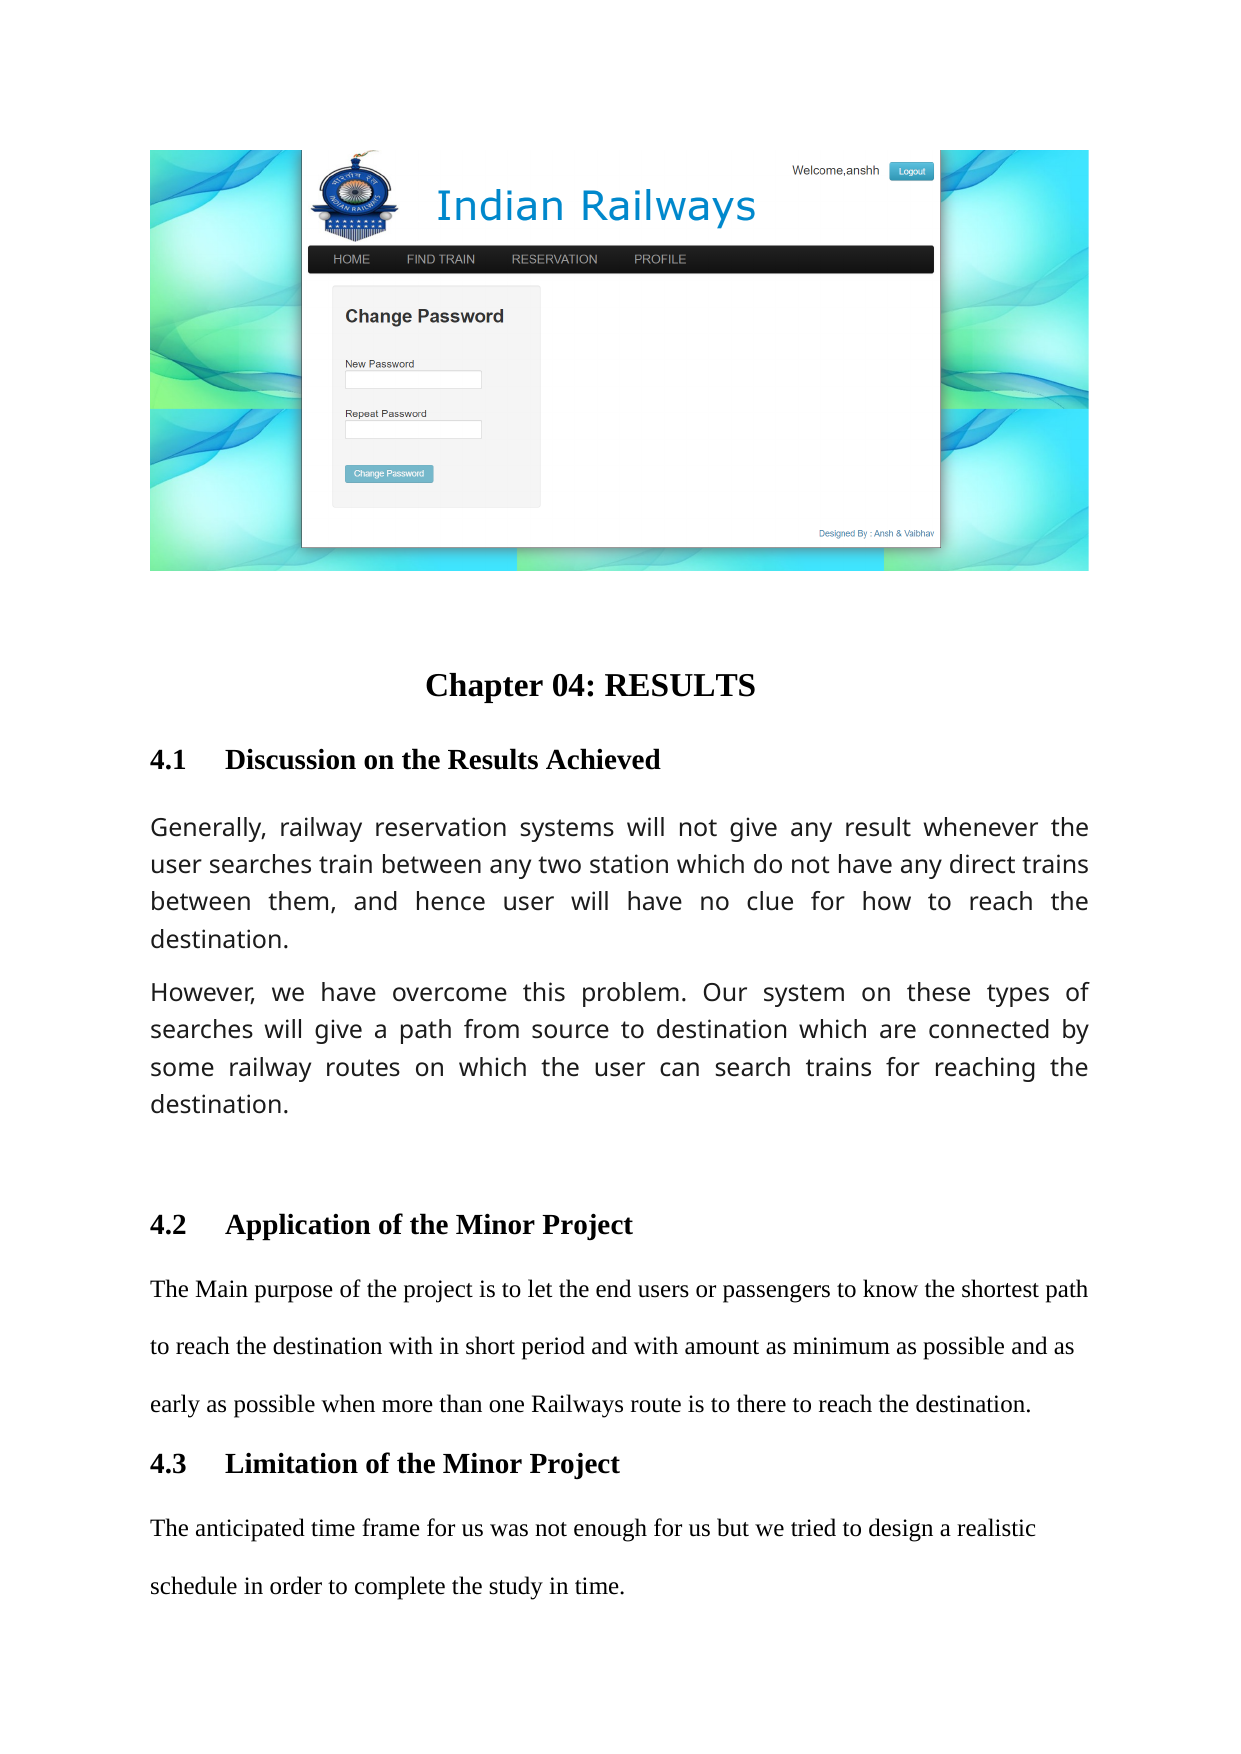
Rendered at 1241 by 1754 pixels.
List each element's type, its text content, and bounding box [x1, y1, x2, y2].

text However, we have overcome this problem. Our system on these types of searches will give a path from source to destination which are connected by some railway routes on which the user can search trains for reaching the destination. [150, 974, 1090, 1121]
picture [150, 150, 1089, 571]
text Generally, railway reservation systems will not give any result whenever the user searches train between any two station which do not have any direct trains between them, and hence user will have no clue for how to reach the destination. [150, 809, 1090, 956]
text The Main purpose of the project is to let the end users or passengers to know the shortest path to reach the destination with in short period and with amount as minimum as possible and as early as possible when more than one Railways route is to there to reach the destination. [150, 1274, 1090, 1418]
text Chapter 04: RESULTS [150, 666, 1031, 704]
text 4.2 Application of the Minor Project [150, 1207, 1090, 1240]
text 4.1 Discussion on the Results Achieved [150, 742, 1090, 776]
text 4.3 Limitation of the Minor Project [150, 1446, 1090, 1480]
text The anticipated time frame for us was not enough for us but we tried to design a realistic schedule in order to complete the study in time. [150, 1513, 1090, 1600]
